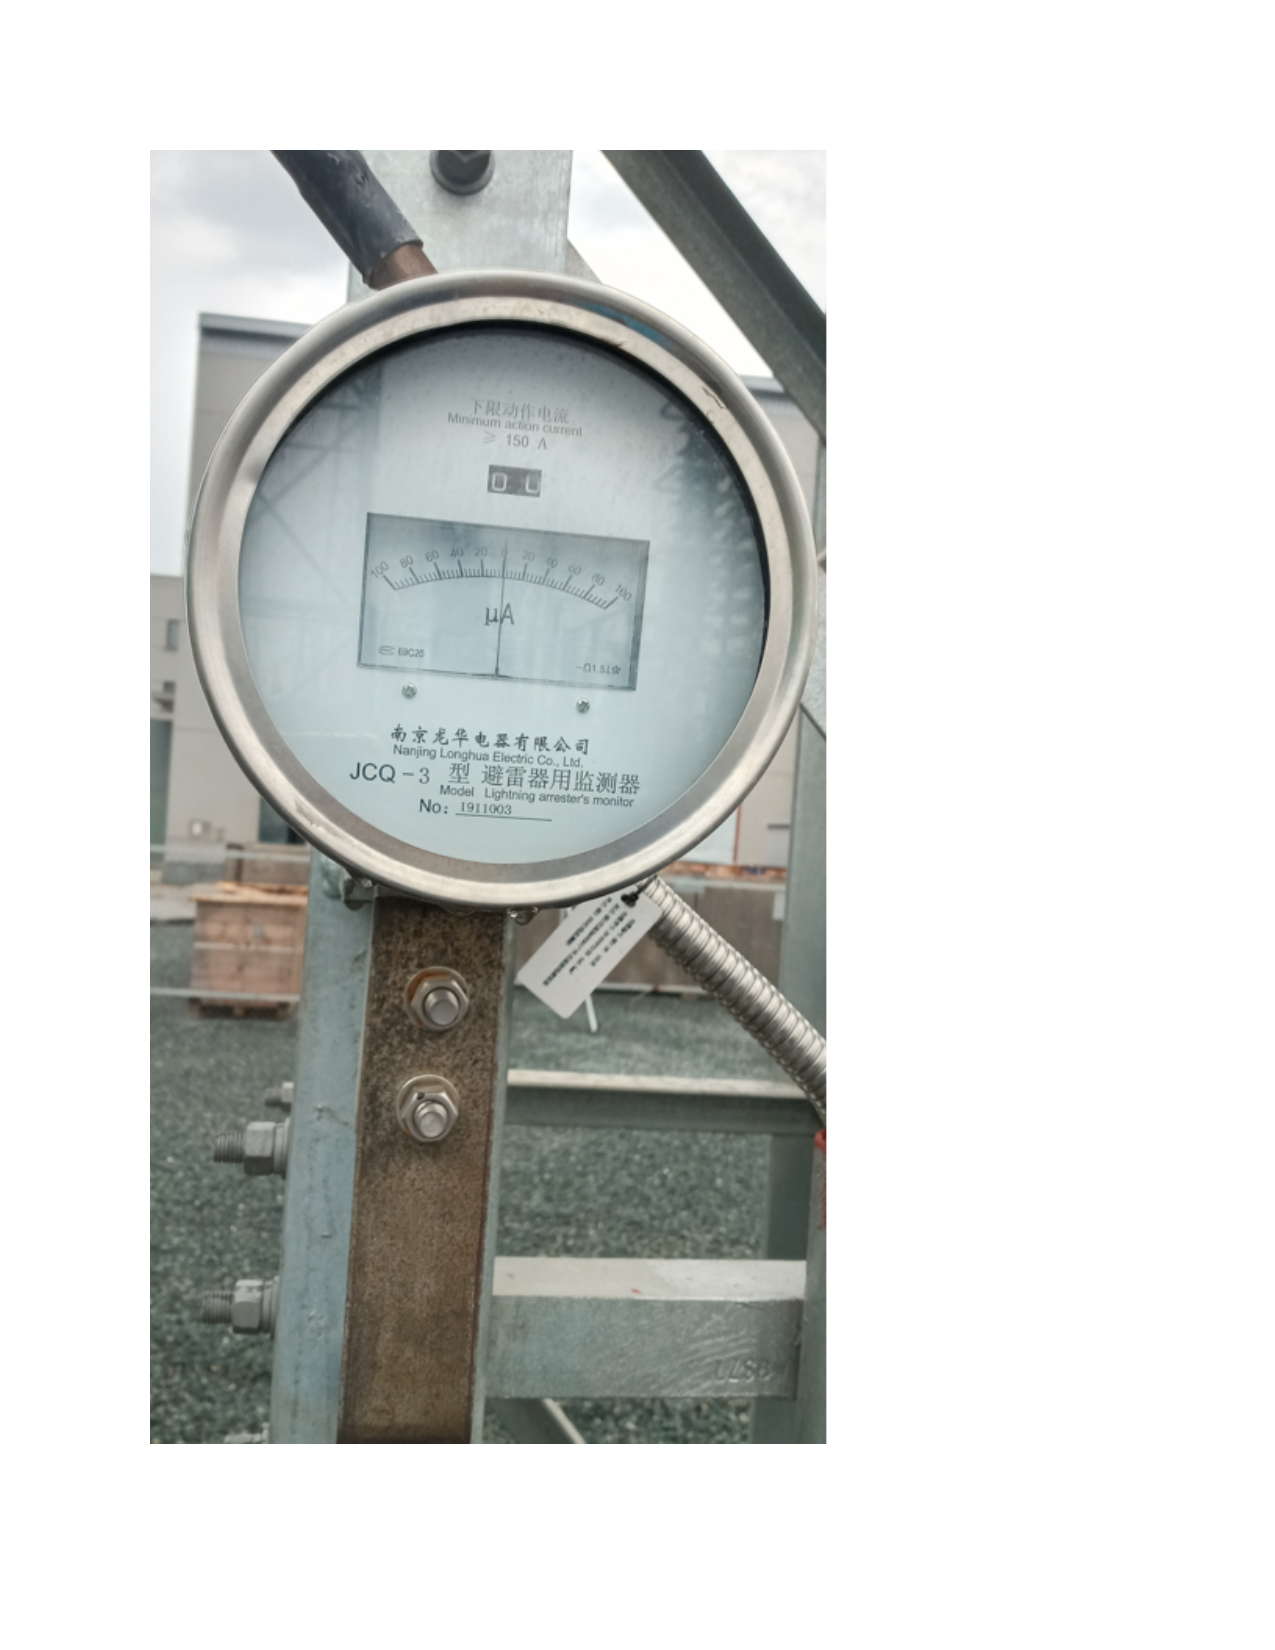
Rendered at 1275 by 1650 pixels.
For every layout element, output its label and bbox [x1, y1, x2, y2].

picture [150, 150, 827, 1444]
